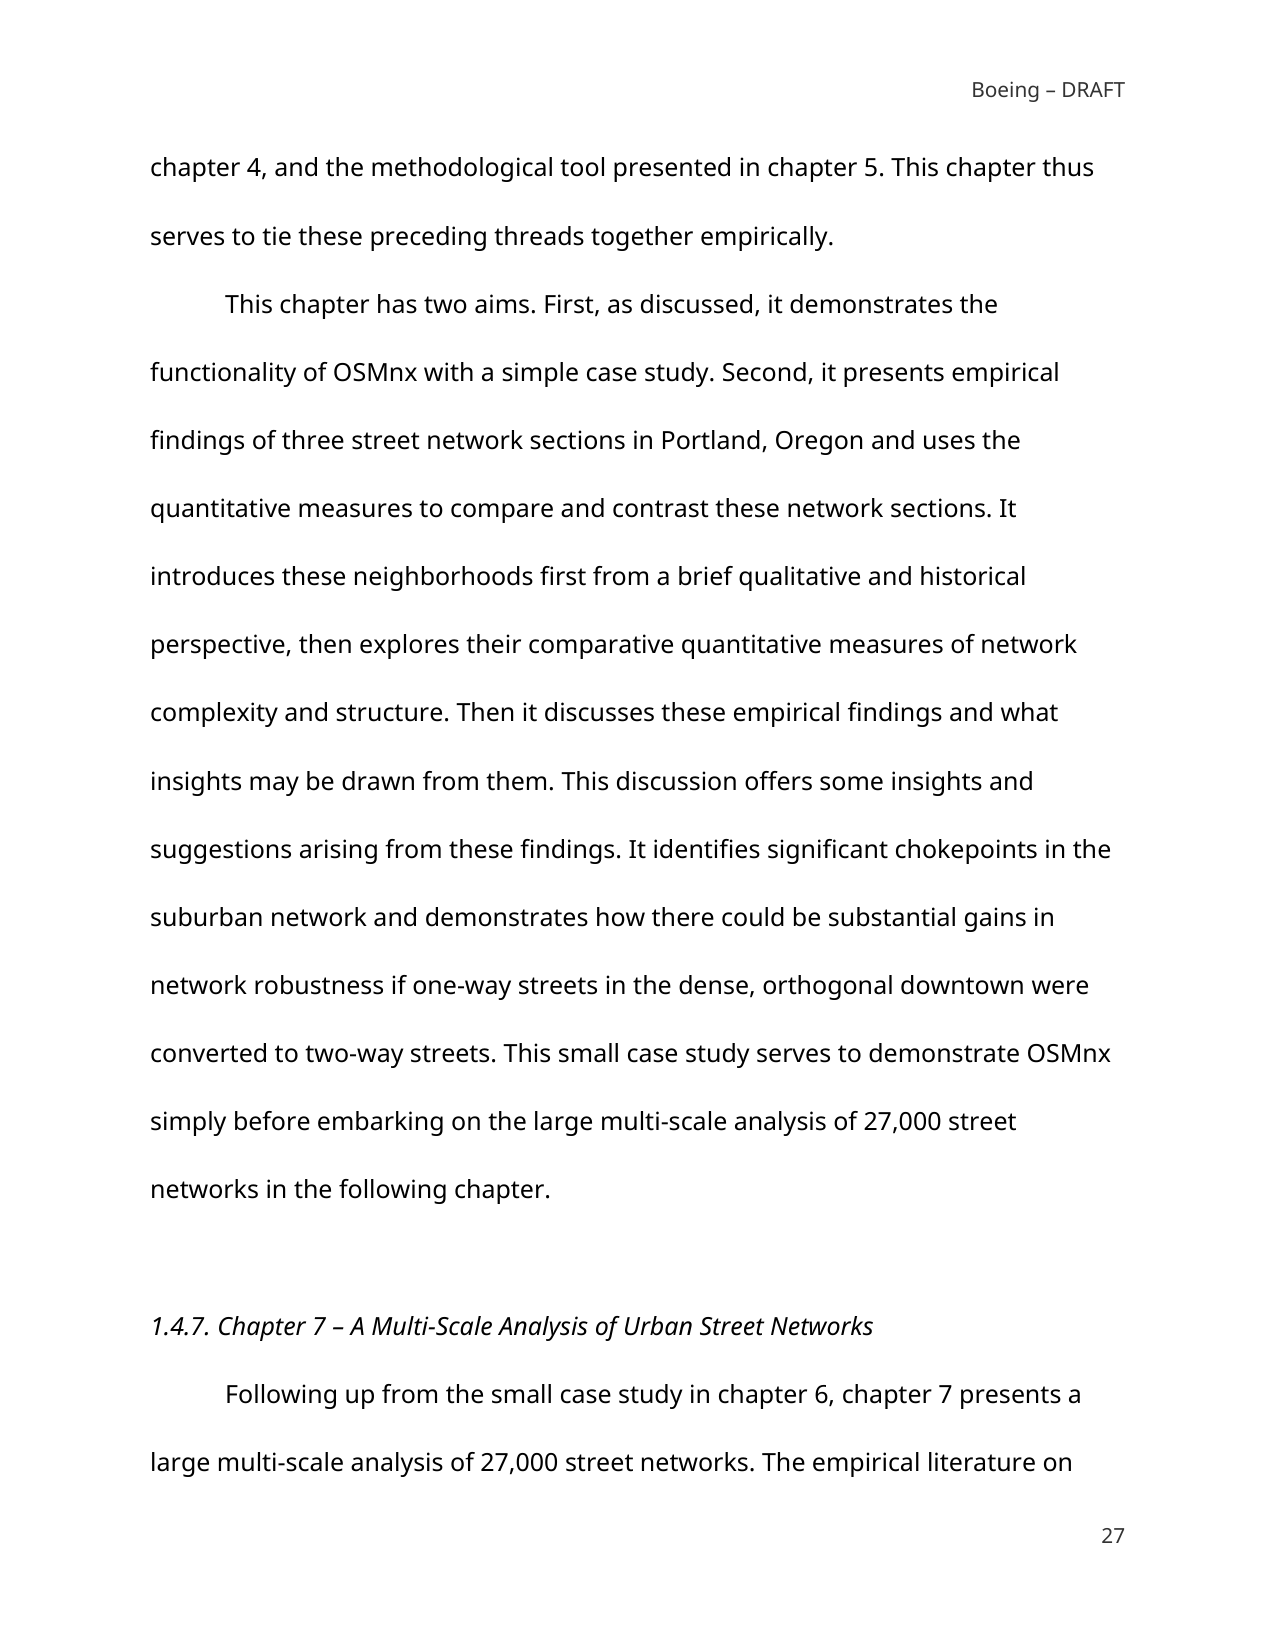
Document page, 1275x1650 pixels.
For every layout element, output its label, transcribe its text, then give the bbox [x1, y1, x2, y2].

subtitle Chapter 7 – A Multi-Scale Analysis of Urban Street Networks [150, 1308, 1125, 1342]
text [150, 150, 1125, 252]
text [150, 1376, 1125, 1478]
text This chapter has two aims. First, as discussed, it demonstrates the functionality of OSMnx with a simple case study. Second, it presents empirical findings of three street network sections in Portland, Oregon and uses the quantitative measures to compare and contrast these network sections. It introduces these neighborhoods first from a brief qualitative and historical perspective, then explores their comparative quantitative measures of network complexity and structure. Then it discusses these empirical findings and what insights may be drawn from them. This discussion offers some insights and suggestions arising from these findings. It identifies significant chokepoints in the suburban network and demonstrates how there could be substantial gains in network robustness if one-way streets in the dense, orthogonal downtown were converted to two-way streets. This small case study serves to demonstrate OSMnx simply before embarking on the large multi-scale analysis of 27,000 street networks in the following chapter. [150, 286, 1125, 1206]
